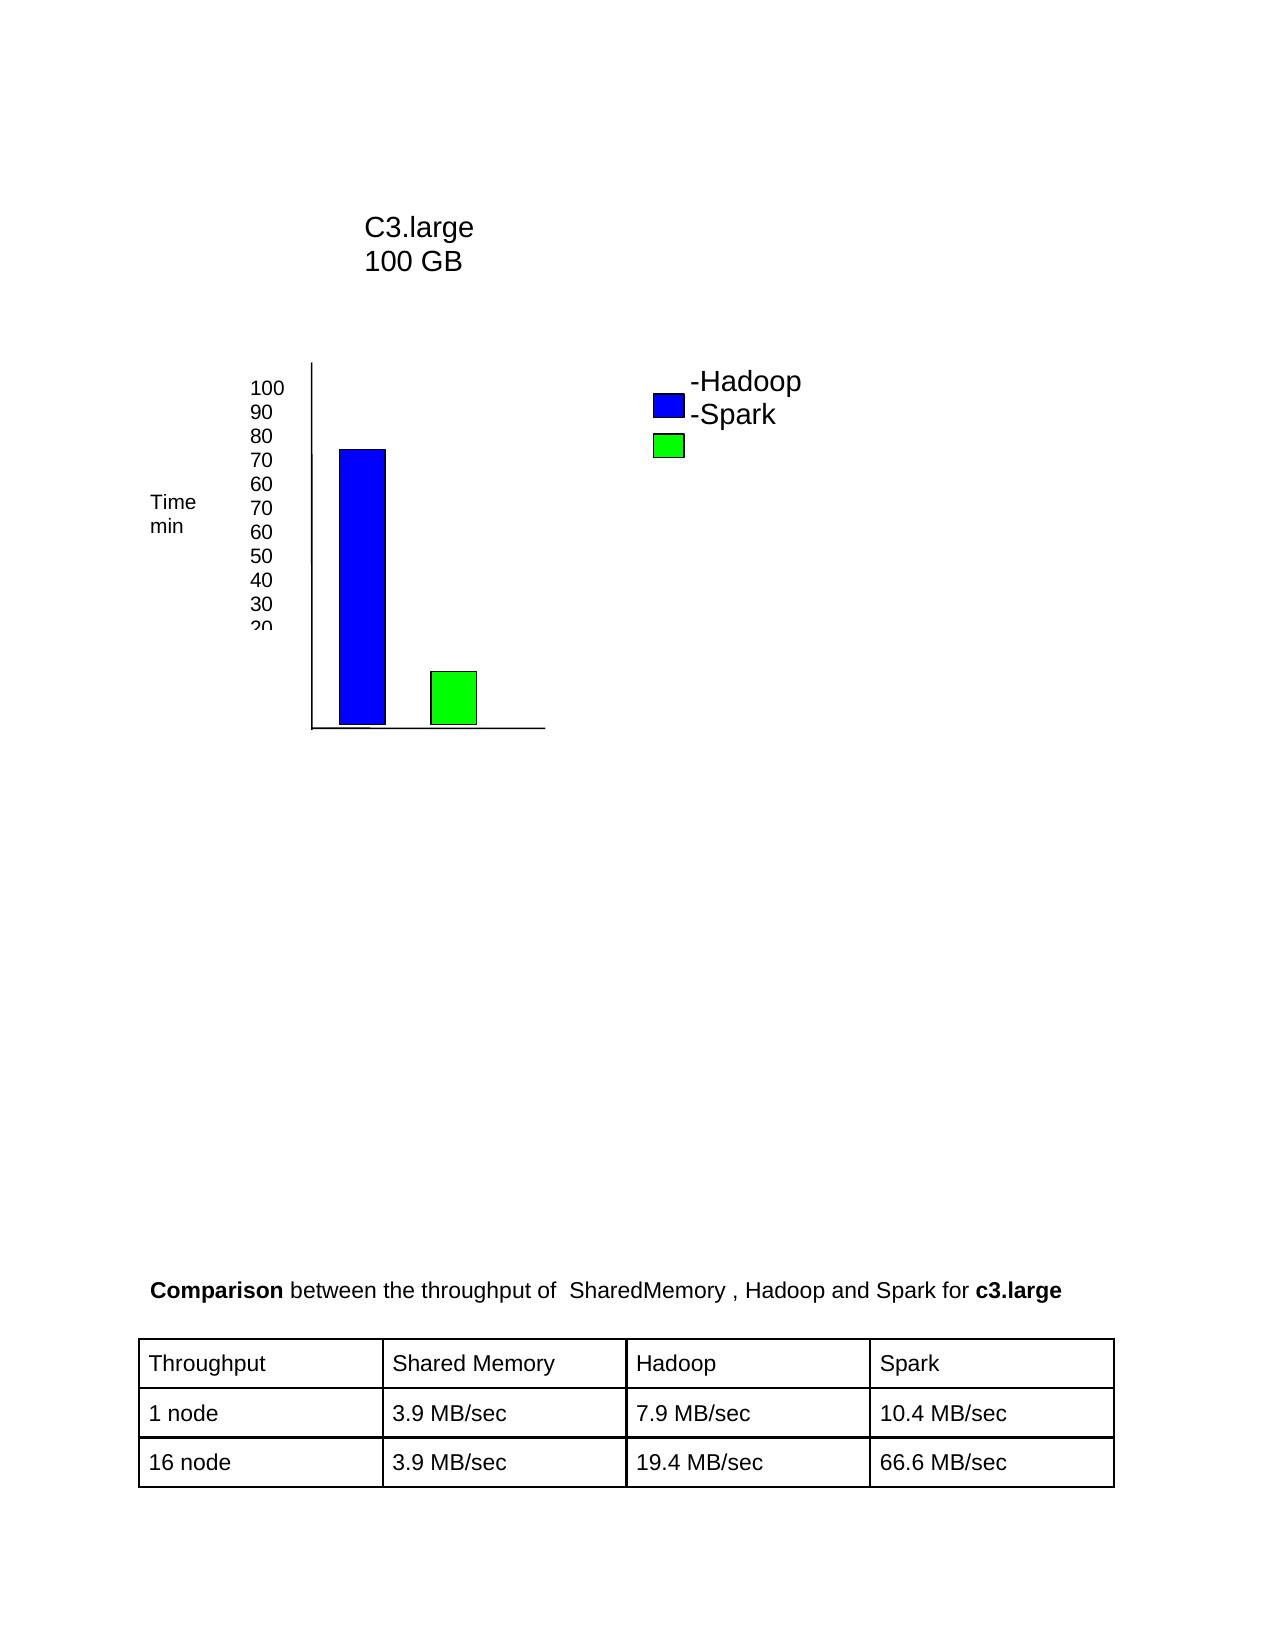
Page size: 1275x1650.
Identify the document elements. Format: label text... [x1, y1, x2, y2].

table_header Throughput [140, 1340, 382, 1387]
table_cell 16 node [140, 1439, 382, 1486]
table_cell 7.9 MB/sec [628, 1389, 869, 1436]
table_cell 19.4 MB/sec [628, 1439, 869, 1486]
table_header Spark [871, 1340, 1113, 1387]
table_cell 66.6 MB/sec [871, 1439, 1113, 1486]
table_cell 3.9 MB/sec [384, 1389, 625, 1436]
table_cell 10.4 MB/sec [871, 1389, 1113, 1436]
text Comparison between the throughput of SharedMemory , Hadoop and Spark for c3.large [150, 1277, 1125, 1304]
table_header Hadoop [628, 1340, 869, 1387]
table_header Shared Memory [384, 1340, 625, 1387]
table_cell 3.9 MB/sec [384, 1439, 625, 1486]
table_cell 1 node [140, 1389, 382, 1436]
